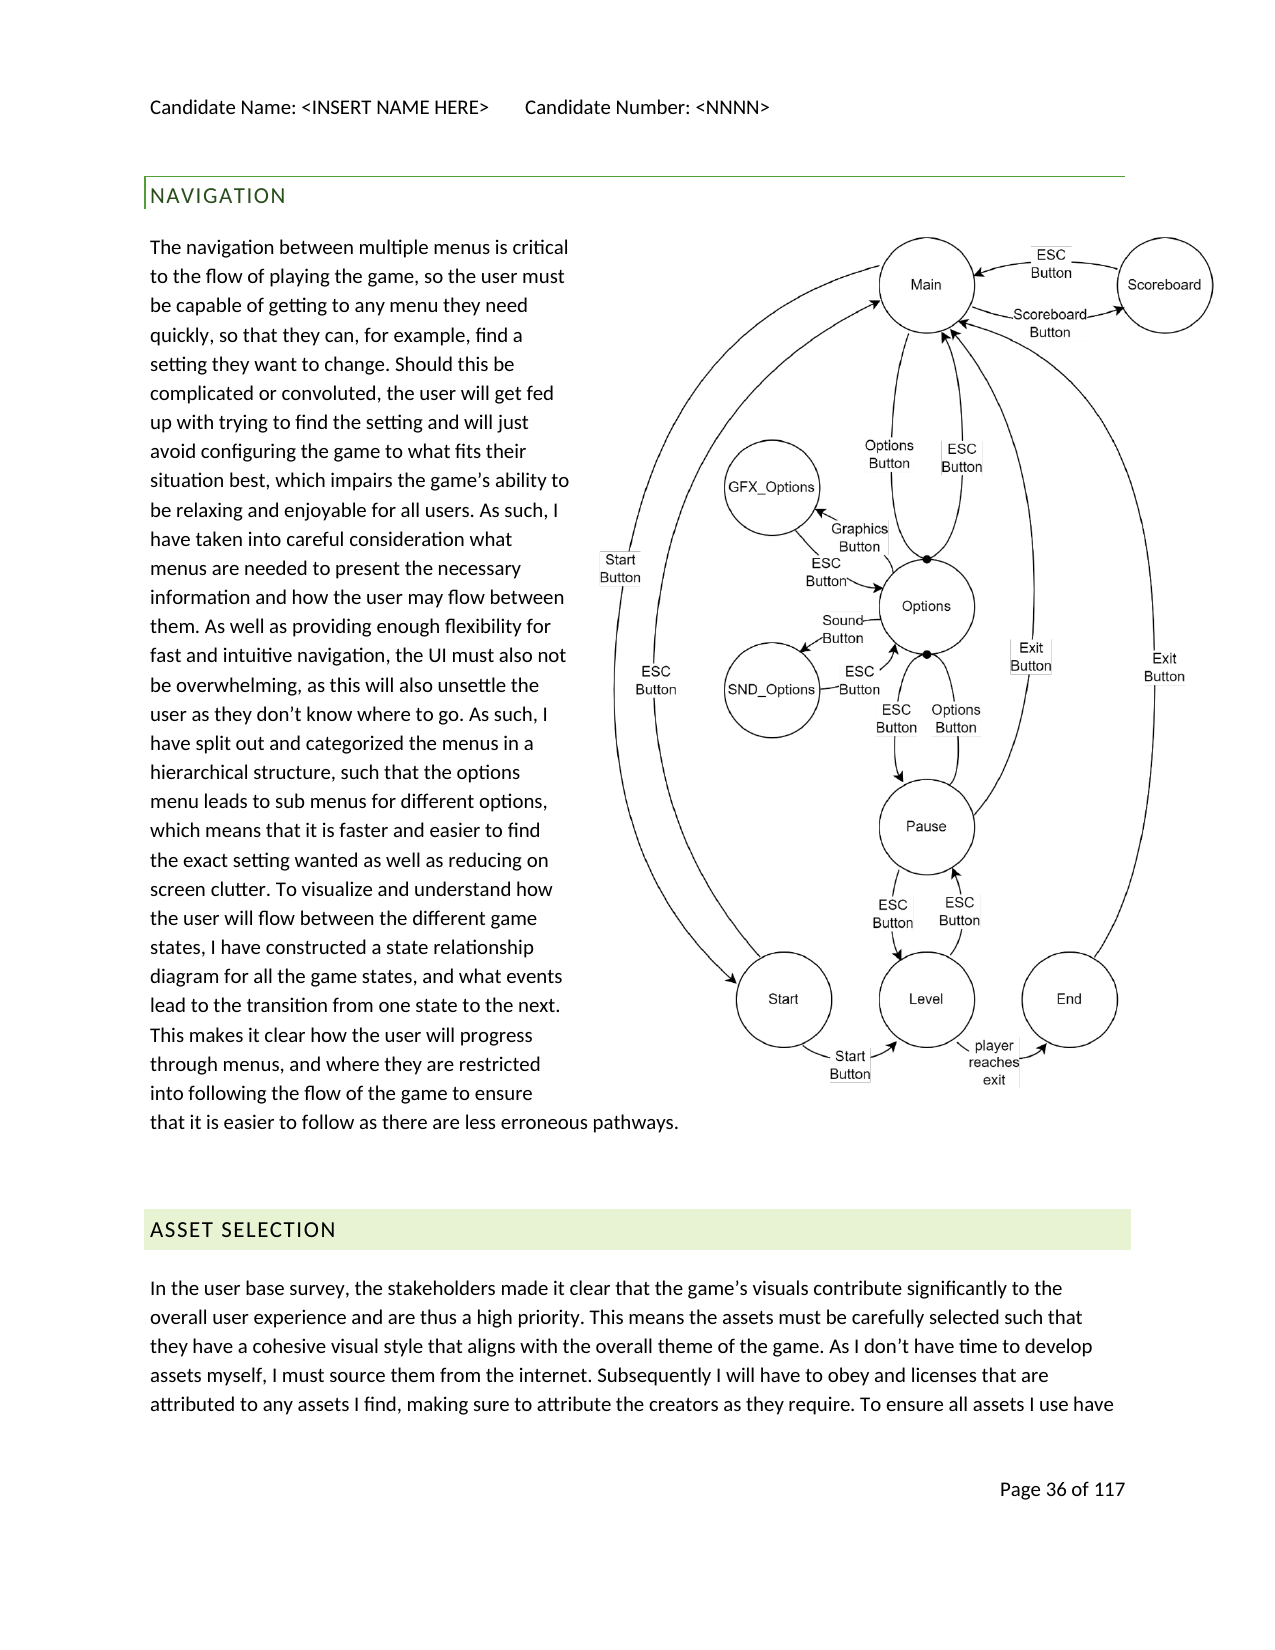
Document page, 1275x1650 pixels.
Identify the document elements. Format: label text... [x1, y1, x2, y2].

subtitle Navigation [146, 177, 1125, 209]
picture [589, 226, 1226, 1100]
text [150, 1275, 1125, 1417]
subtitle Asset Selection [150, 1216, 1125, 1244]
